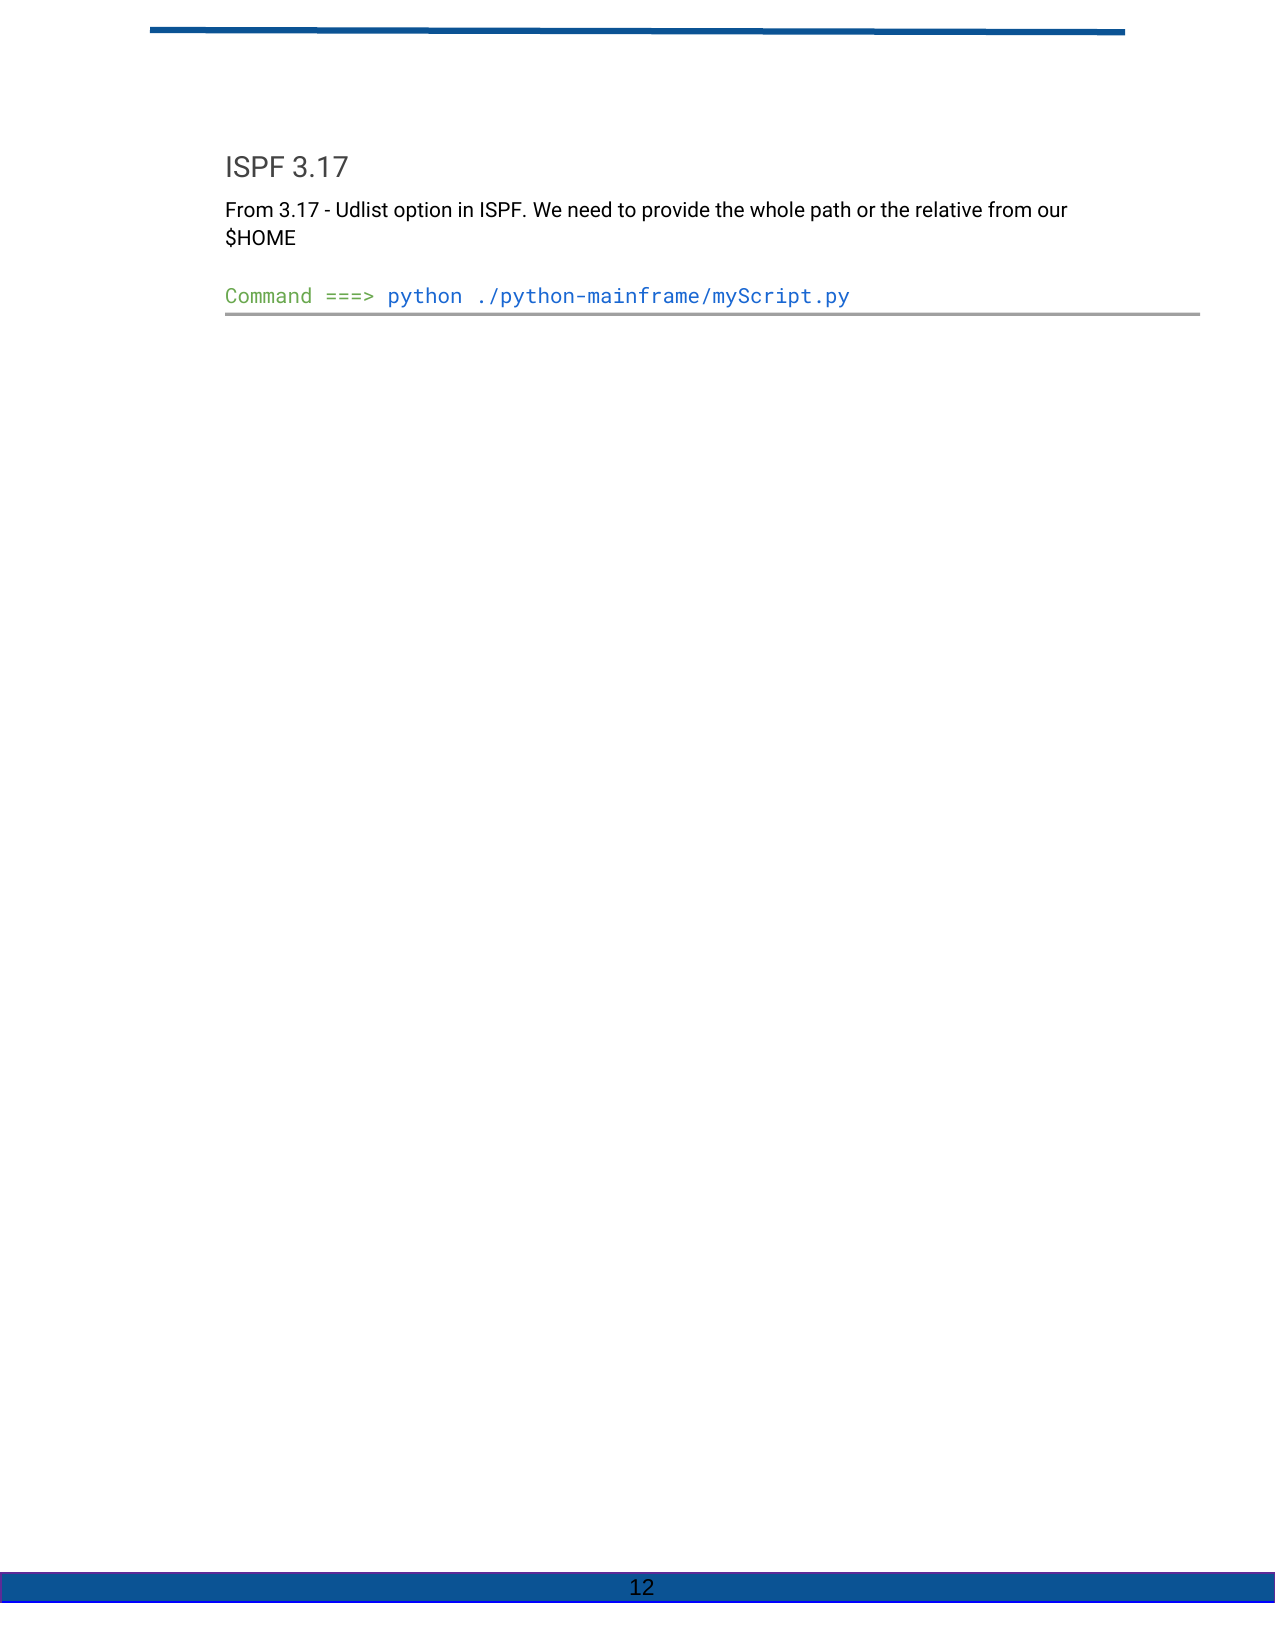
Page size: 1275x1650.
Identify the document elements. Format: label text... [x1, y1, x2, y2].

text From 3.17 - Udlist option in ISPF. We need to provide the whole path or the relative from our $HOME [225, 198, 1125, 250]
subtitle ISPF 3.17 [225, 150, 1125, 184]
text Command ===> python ./python-mainframe/myScript.py [225, 281, 1125, 309]
